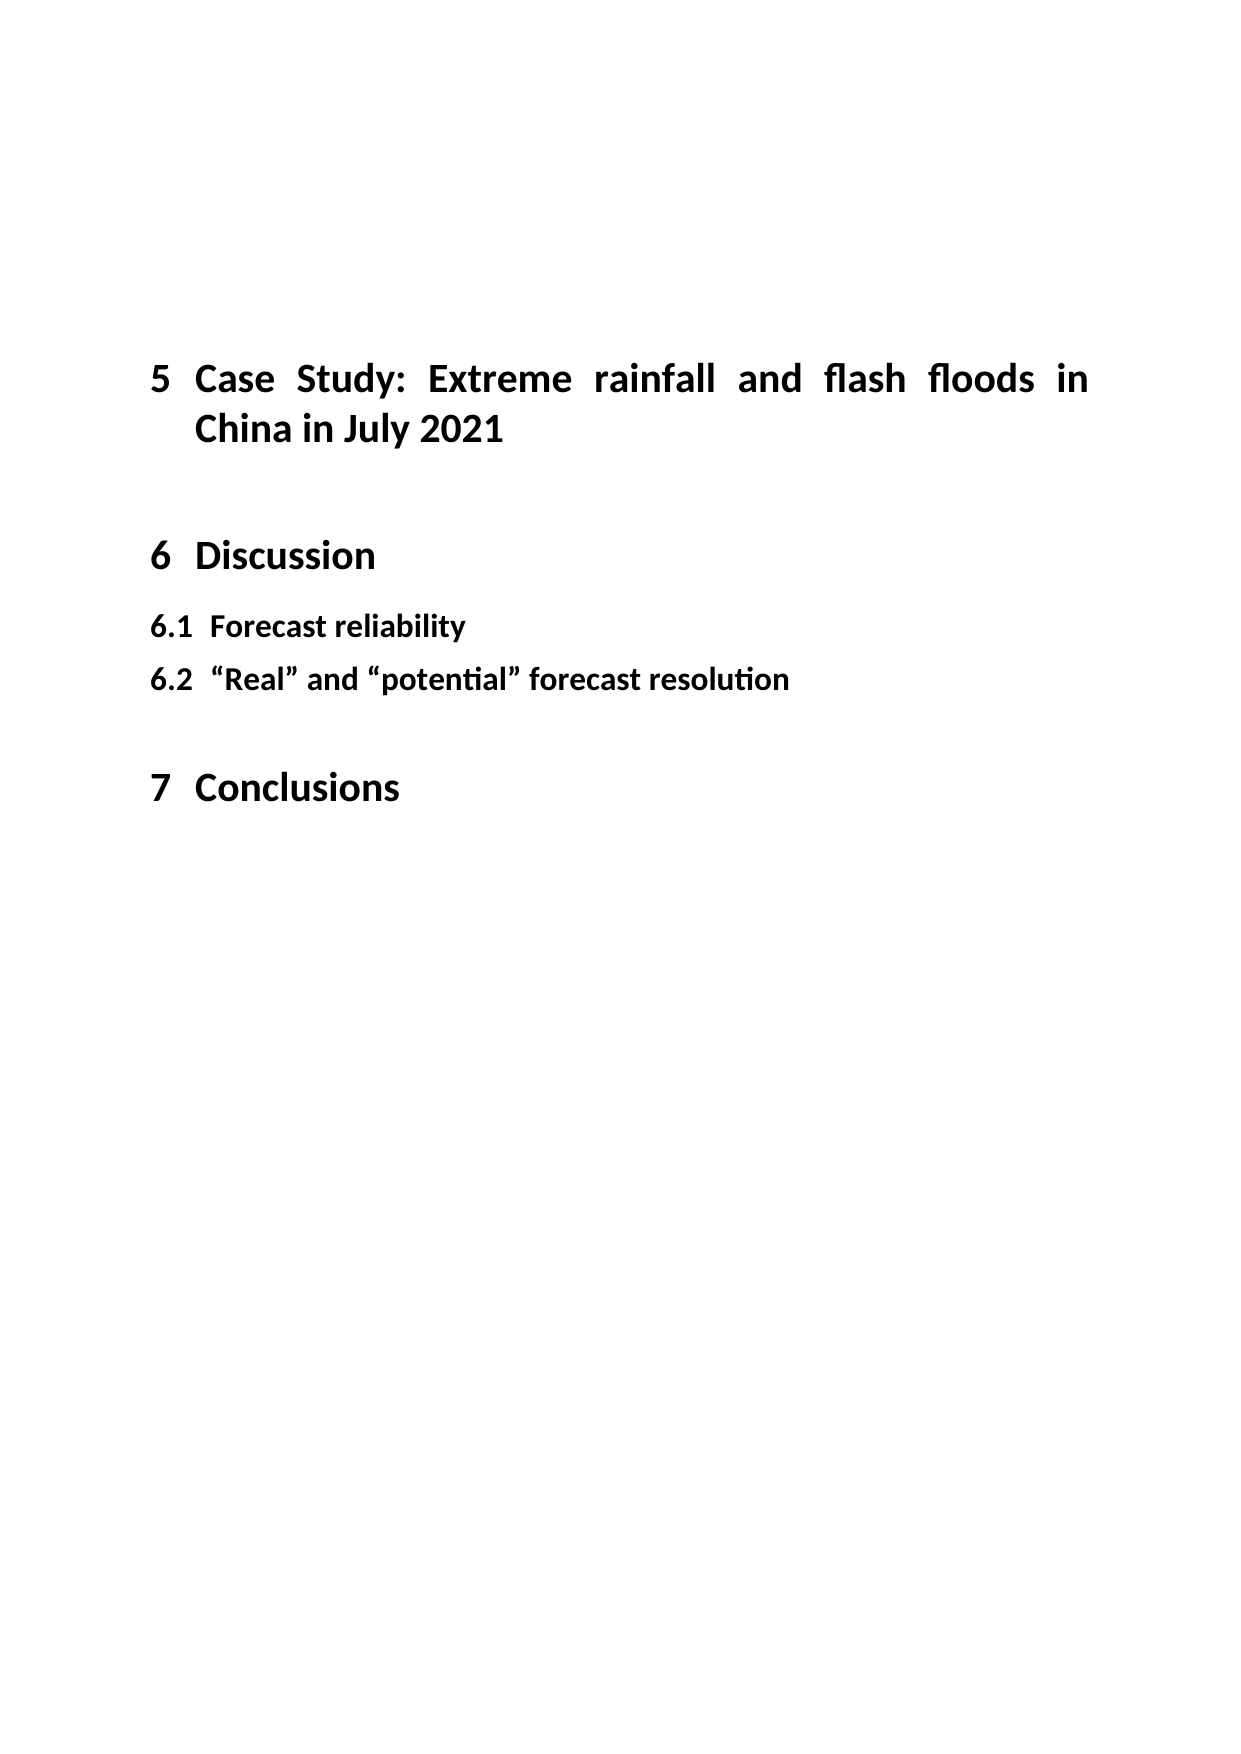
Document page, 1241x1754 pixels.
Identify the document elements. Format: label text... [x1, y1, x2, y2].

subtitle Forecast reliability [150, 604, 1090, 645]
subtitle Discussion [150, 529, 1090, 579]
subtitle Conclusions [150, 761, 1090, 812]
subtitle “Real” and “potential” forecast resolution [150, 658, 1090, 698]
subtitle Case Study: Extreme rainfall and flash floods in China in July 2021 [150, 352, 1090, 453]
